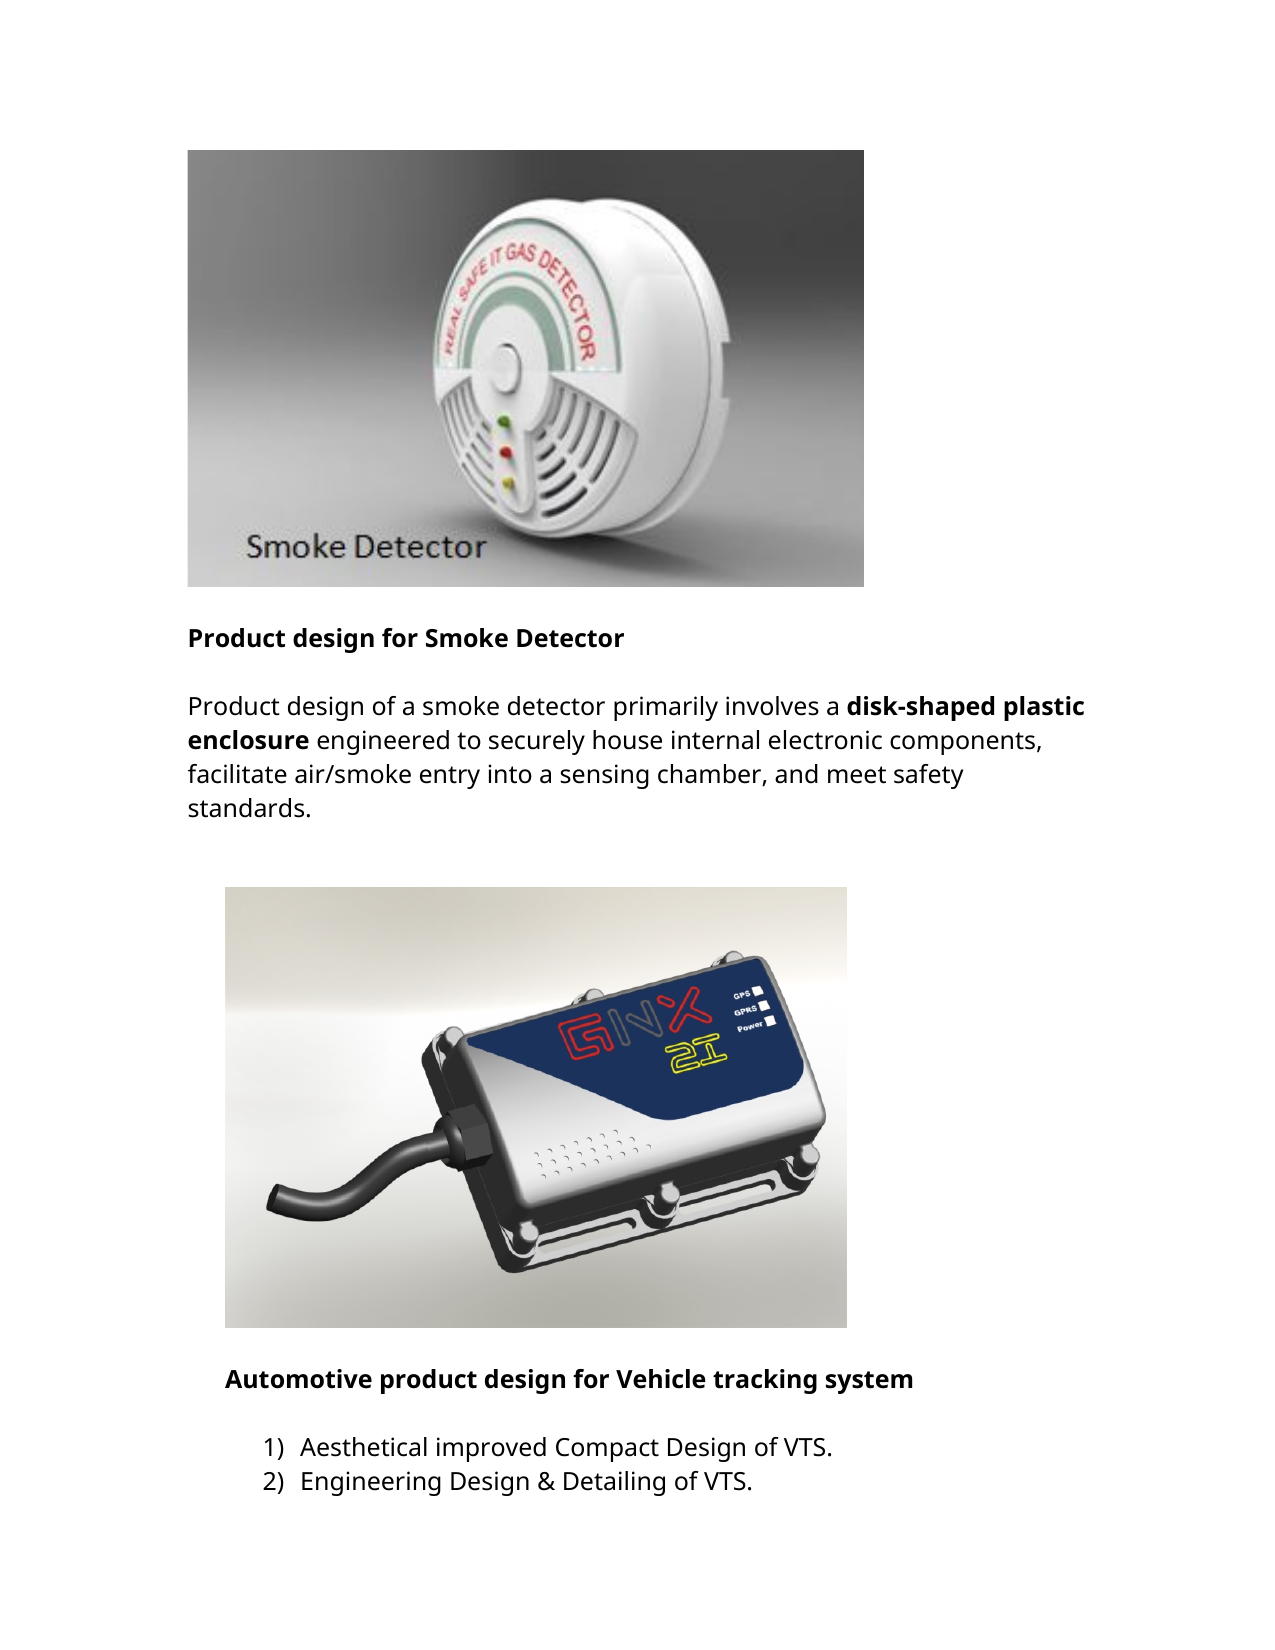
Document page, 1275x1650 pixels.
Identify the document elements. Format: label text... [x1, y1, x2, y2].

text Product design of a smoke detector primarily involves a disk-shaped plastic enclosure engineered to securely house internal electronic components, facilitate air/smoke entry into a sensing chamber, and meet safety standards. [187, 689, 1087, 825]
list Aesthetical improved Compact Design of VTS. [262, 1430, 1087, 1464]
picture [225, 887, 847, 1328]
text Product design for Smoke Detector [187, 621, 1087, 655]
text Automotive product design for Vehicle tracking system [225, 1362, 1087, 1396]
list Engineering Design & Detailing of VTS. [262, 1464, 1087, 1498]
picture [187, 150, 864, 587]
